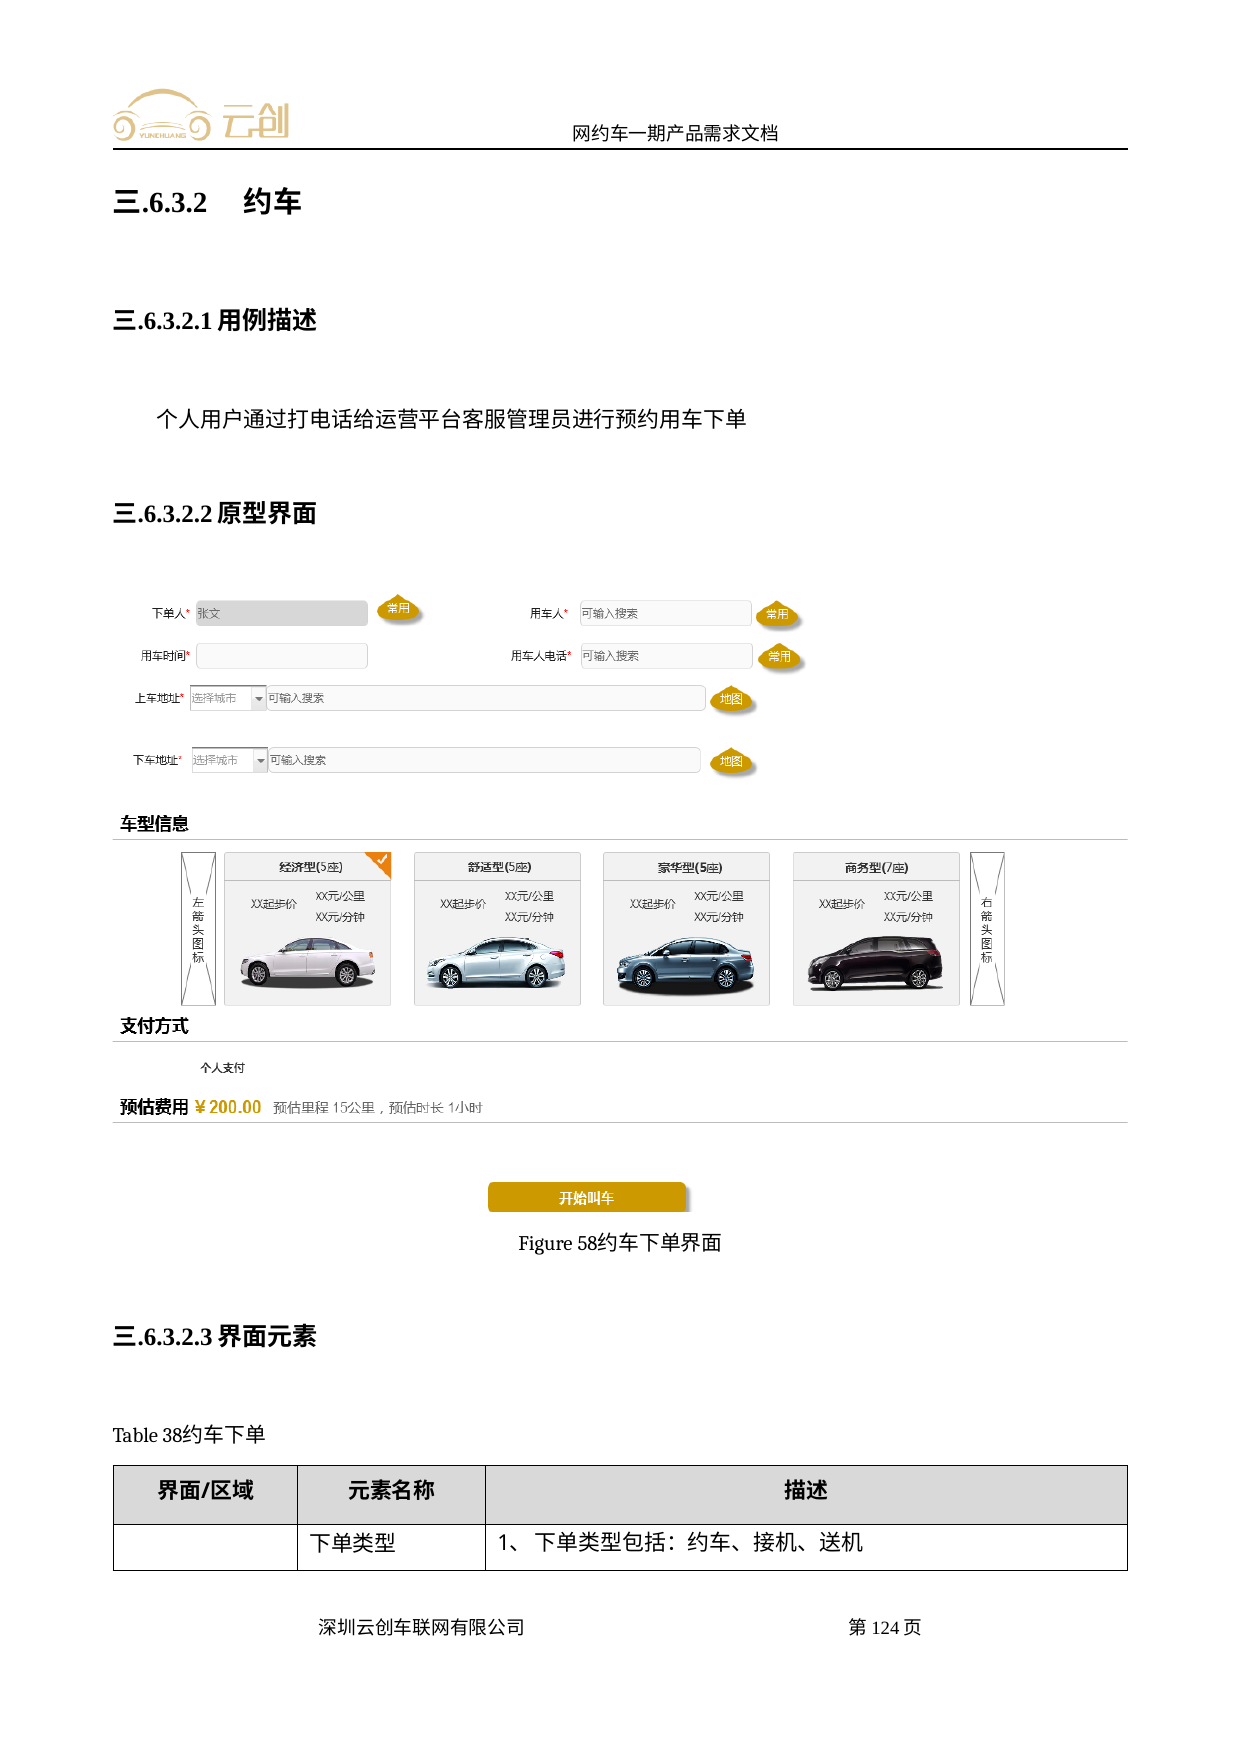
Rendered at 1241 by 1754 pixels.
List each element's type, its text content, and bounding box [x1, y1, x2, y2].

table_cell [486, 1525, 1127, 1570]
list 个人用户通过打电话给运营平台客服管理员进行预约用车下单 [112, 401, 1128, 434]
picture [112, 88, 289, 141]
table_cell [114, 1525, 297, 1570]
subtitle 约车 [112, 167, 1128, 232]
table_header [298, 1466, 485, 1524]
subtitle 界面元素 [112, 1302, 1128, 1367]
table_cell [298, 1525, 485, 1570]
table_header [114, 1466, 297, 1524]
picture [112, 594, 1128, 1212]
subtitle 用例描述 [112, 286, 1128, 351]
subtitle 原型界面 [112, 479, 1128, 544]
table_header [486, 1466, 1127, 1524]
